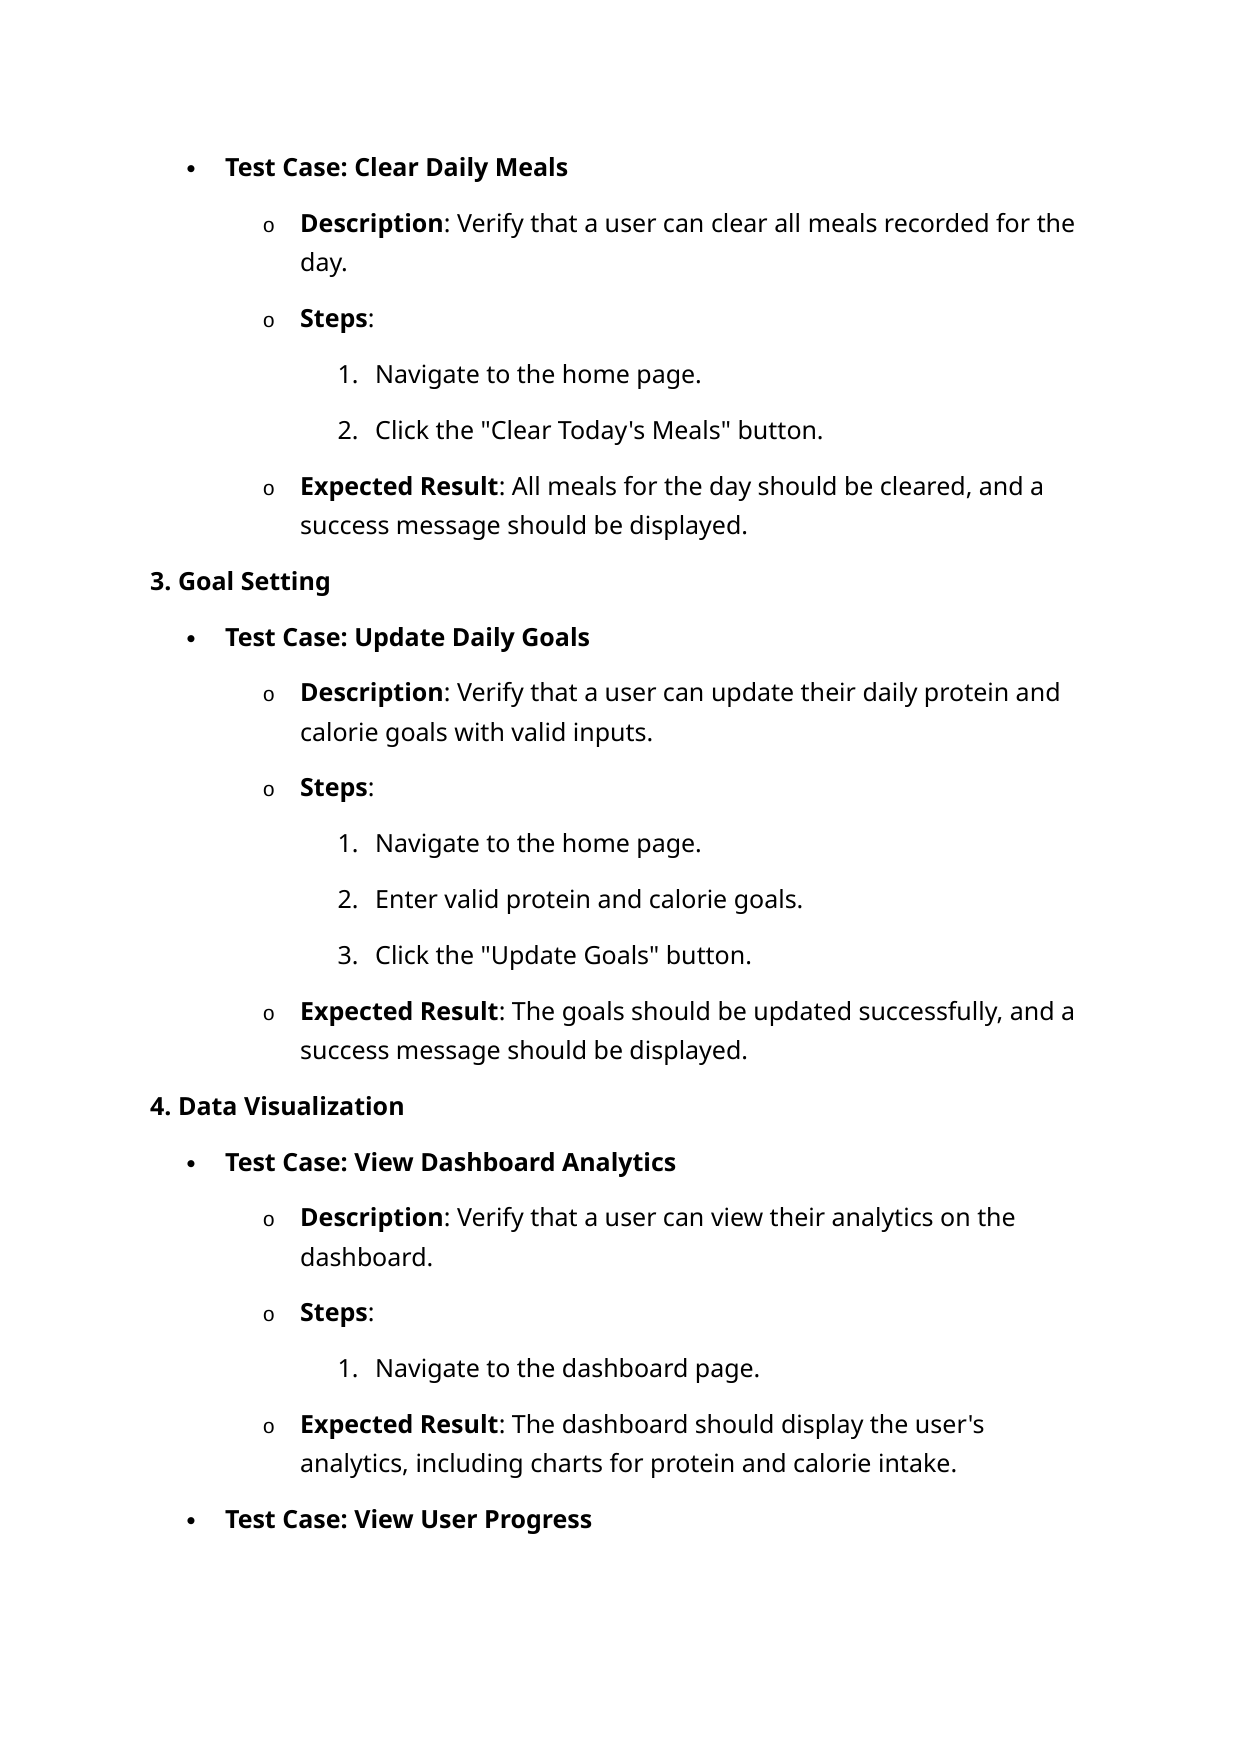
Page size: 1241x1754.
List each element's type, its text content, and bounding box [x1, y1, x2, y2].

list Steps: [262, 1295, 1090, 1329]
list Test Case: View Dashboard Analytics [187, 1144, 1090, 1178]
list Enter valid protein and calorie goals. [337, 882, 1090, 916]
list Test Case: Update Daily Goals [187, 619, 1090, 653]
list Navigate to the home page. [337, 357, 1090, 391]
text 3. Goal Setting [150, 563, 1090, 597]
list Expected Result: All meals for the day should be cleared, and a success message should be displayed. [262, 468, 1090, 542]
list Description: Verify that a user can update their daily protein and calorie goals with valid inputs. [262, 675, 1090, 748]
list Expected Result: The goals should be updated successfully, and a success message should be displayed. [262, 993, 1090, 1067]
list Test Case: View User Progress [187, 1502, 1090, 1536]
list Description: Verify that a user can clear all meals recorded for the day. [262, 206, 1090, 279]
list Test Case: Clear Daily Meals [187, 150, 1090, 184]
list Steps: [262, 301, 1090, 335]
list Click the "Clear Today's Meals" button. [337, 412, 1090, 447]
list Description: Verify that a user can view their analytics on the dashboard. [262, 1200, 1090, 1273]
list Expected Result: The dashboard should display the user's analytics, including charts for protein and calorie intake. [262, 1407, 1090, 1480]
list Click the "Update Goals" button. [337, 937, 1090, 972]
list Navigate to the home page. [337, 826, 1090, 860]
text 4. Data Visualization [150, 1088, 1090, 1122]
list Navigate to the dashboard page. [337, 1351, 1090, 1385]
list Steps: [262, 770, 1090, 804]
